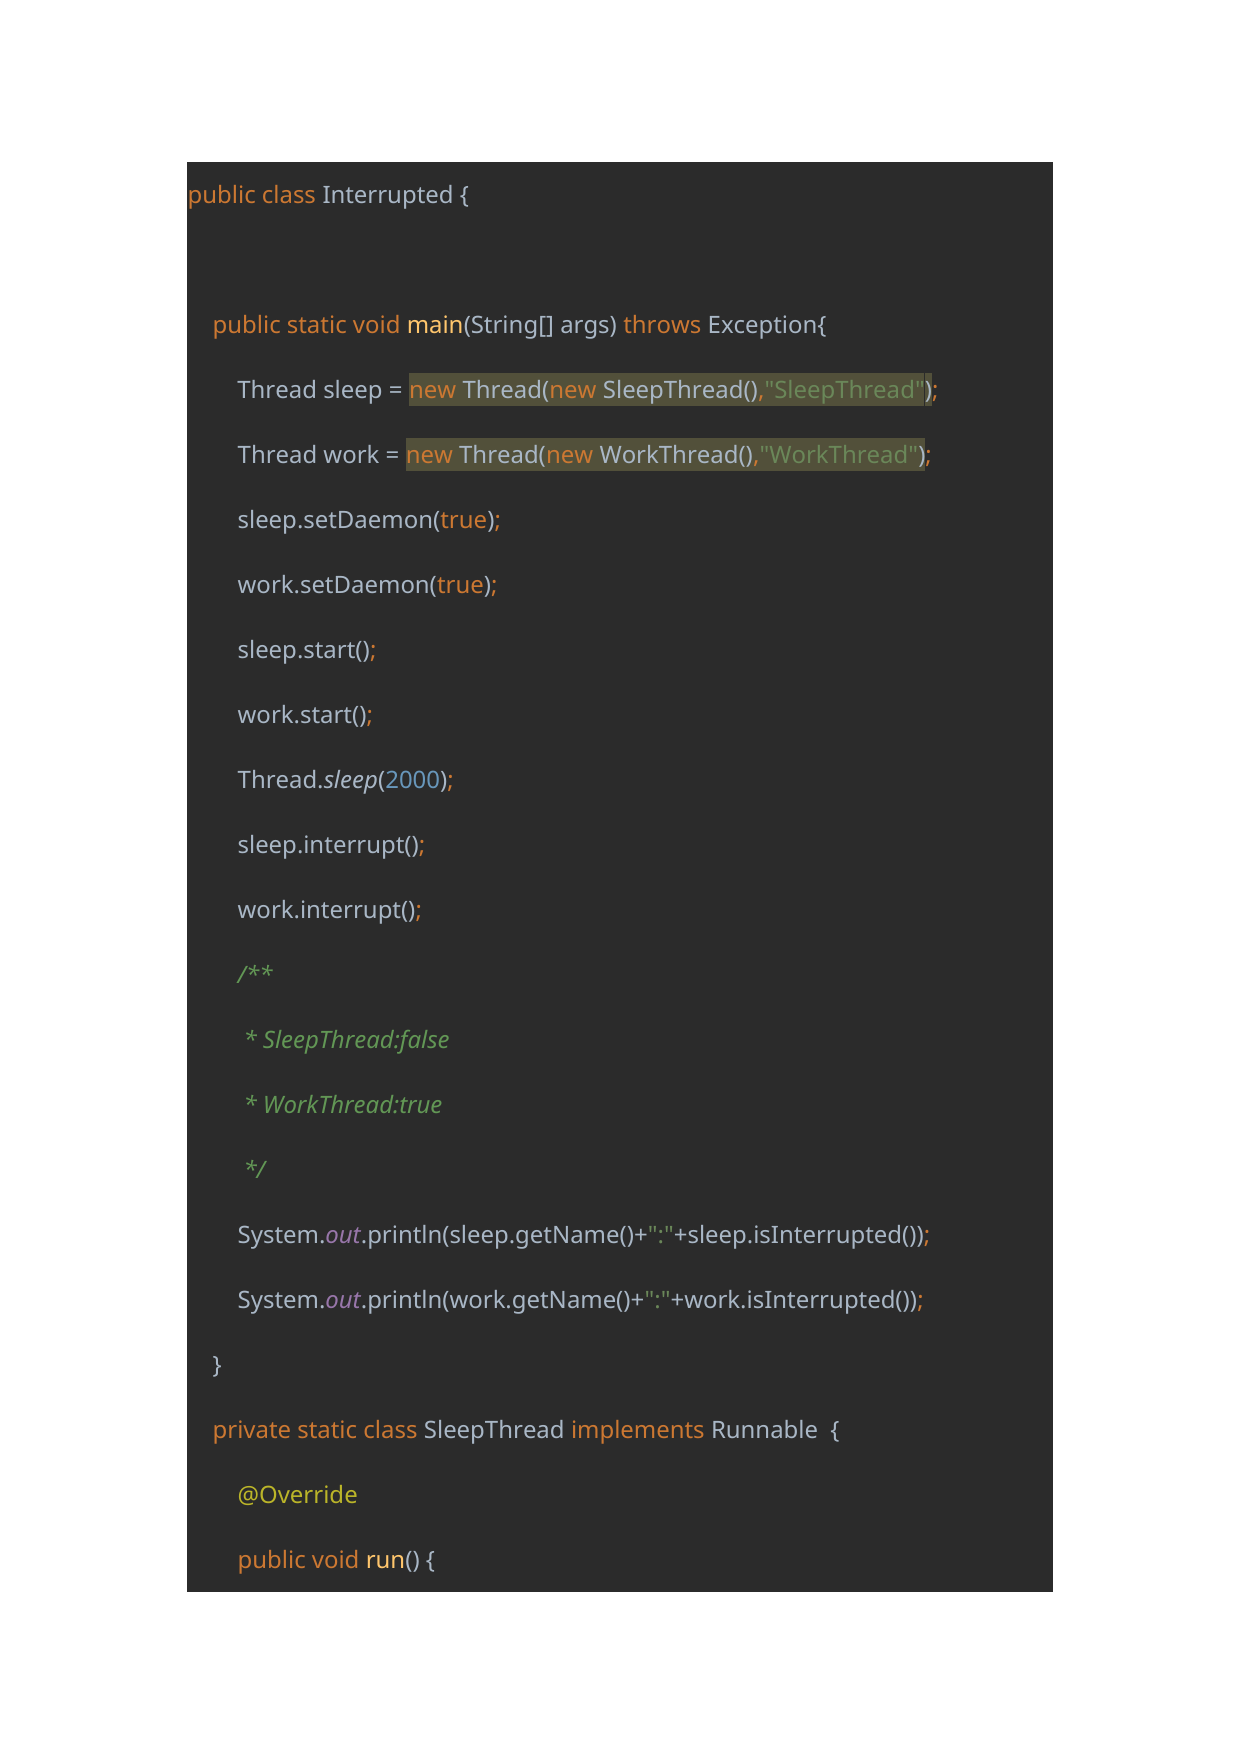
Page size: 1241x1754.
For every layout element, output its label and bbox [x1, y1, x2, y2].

text [187, 162, 1053, 1592]
